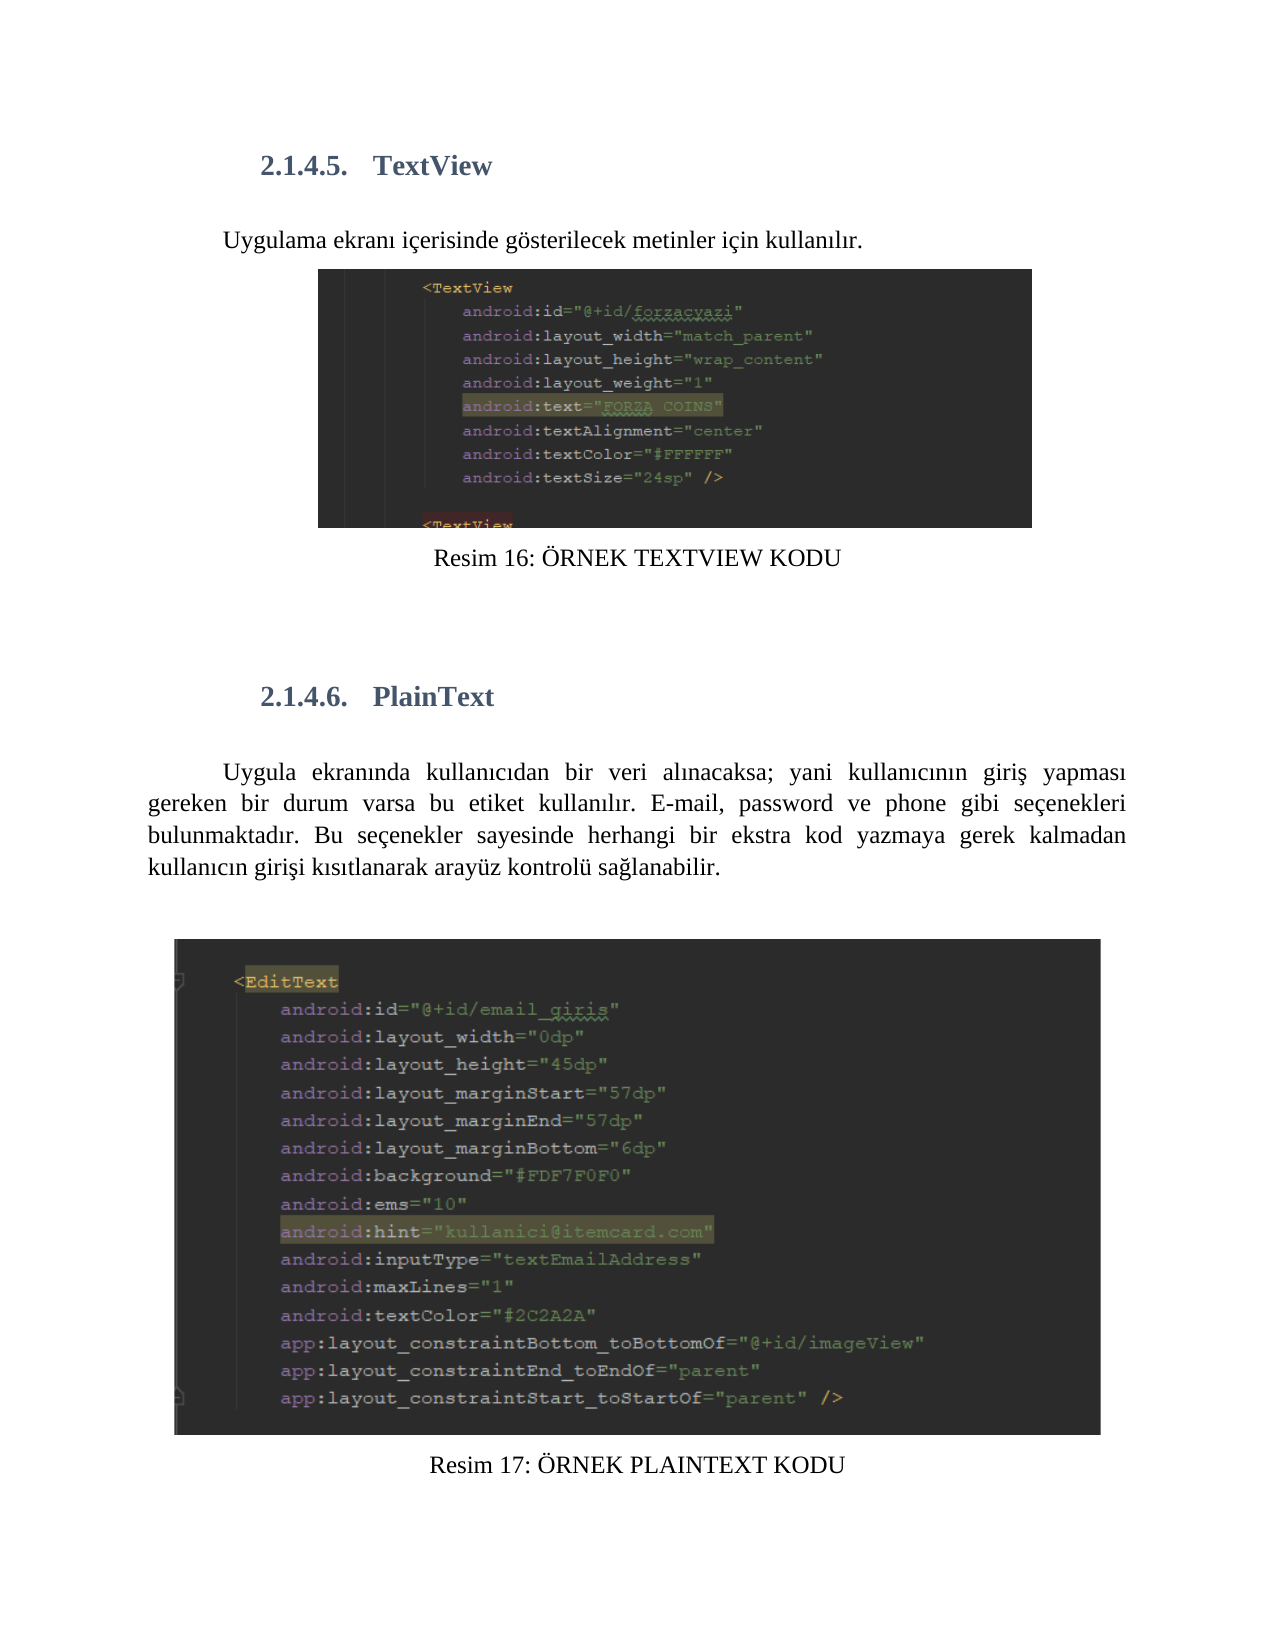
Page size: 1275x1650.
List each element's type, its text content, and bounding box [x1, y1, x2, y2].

picture [318, 269, 1032, 528]
subtitle PlainText [260, 679, 1127, 713]
text Uygula ekranında kullanıcıdan bir veri alınacaksa; yani kullanıcının giriş yapması gereken bir durum varsa bu etiket kullanılır. E-mail, password ve phone gibi seçenekleri bulunmaktadır. Bu seçenekler sayesinde herhangi bir ekstra kod yazmaya gerek kalmadan kullanıcın girişi kısıtlanarak arayüz kontrolü sağlanabilir. [148, 757, 1127, 880]
text Uygulama ekranı içerisinde gösterilecek metinler için kullanılır. [223, 225, 1127, 254]
text Resim 16: ÖRNEK TEXTVIEW KODU [148, 543, 1127, 572]
picture [174, 939, 1101, 1435]
text Resim 17: ÖRNEK PLAINTEXT KODU [148, 1450, 1127, 1478]
subtitle TextView [260, 148, 1127, 181]
